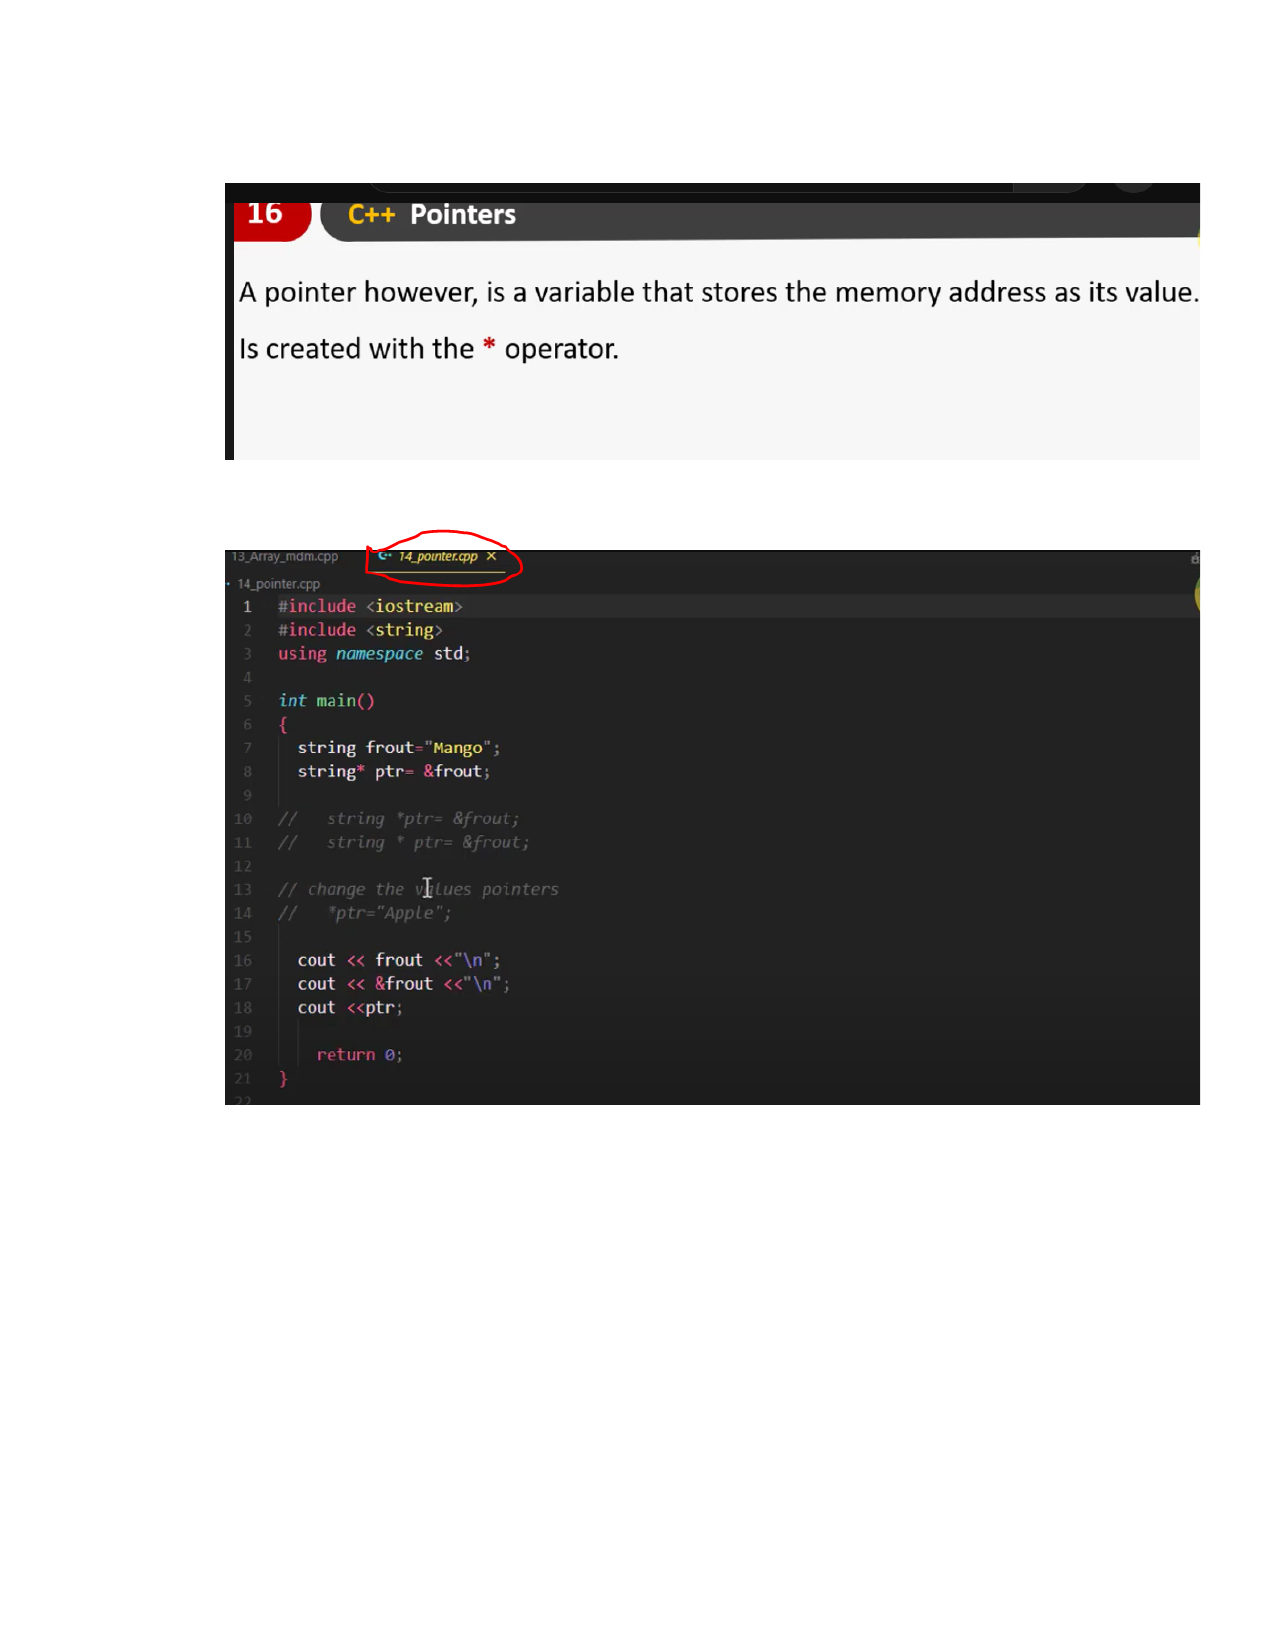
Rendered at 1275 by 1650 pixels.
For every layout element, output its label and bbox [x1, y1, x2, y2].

picture [225, 529, 1200, 1105]
picture [225, 183, 1200, 460]
